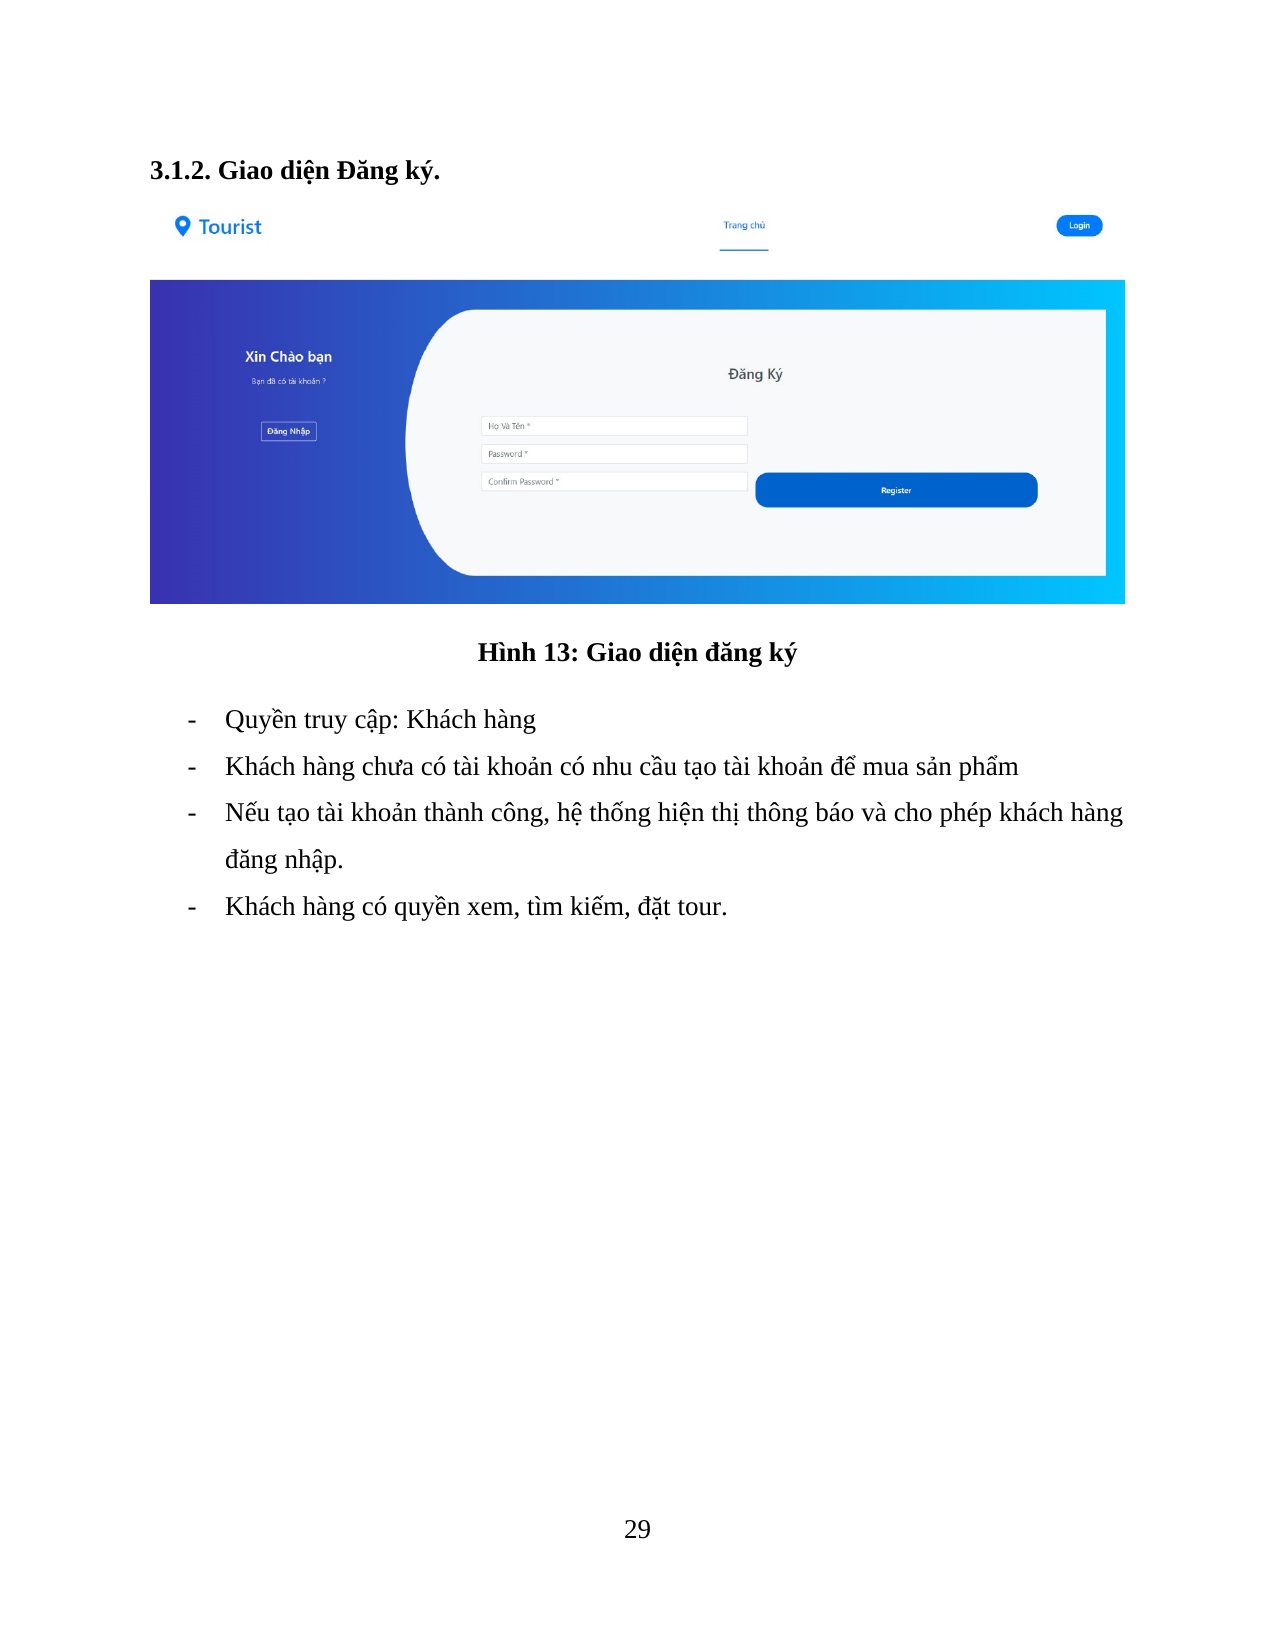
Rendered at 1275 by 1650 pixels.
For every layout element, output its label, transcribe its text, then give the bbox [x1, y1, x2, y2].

list Khách hàng chưa có tài khoản có nhu cầu tạo tài khoản để mua sản phẩm [187, 750, 1125, 781]
picture [150, 200, 1125, 604]
list Quyền truy cập: Khách hàng [187, 703, 1125, 734]
subtitle 3.1.2. Giao diện Đăng ký. [150, 154, 1125, 185]
list Nếu tạo tài khoản thành công, hệ thống hiện thị thông báo và cho phép khách hàng đăng nhập. [187, 796, 1125, 874]
list Khách hàng có quyền xem, tìm kiếm, đặt tour. [187, 890, 1125, 921]
